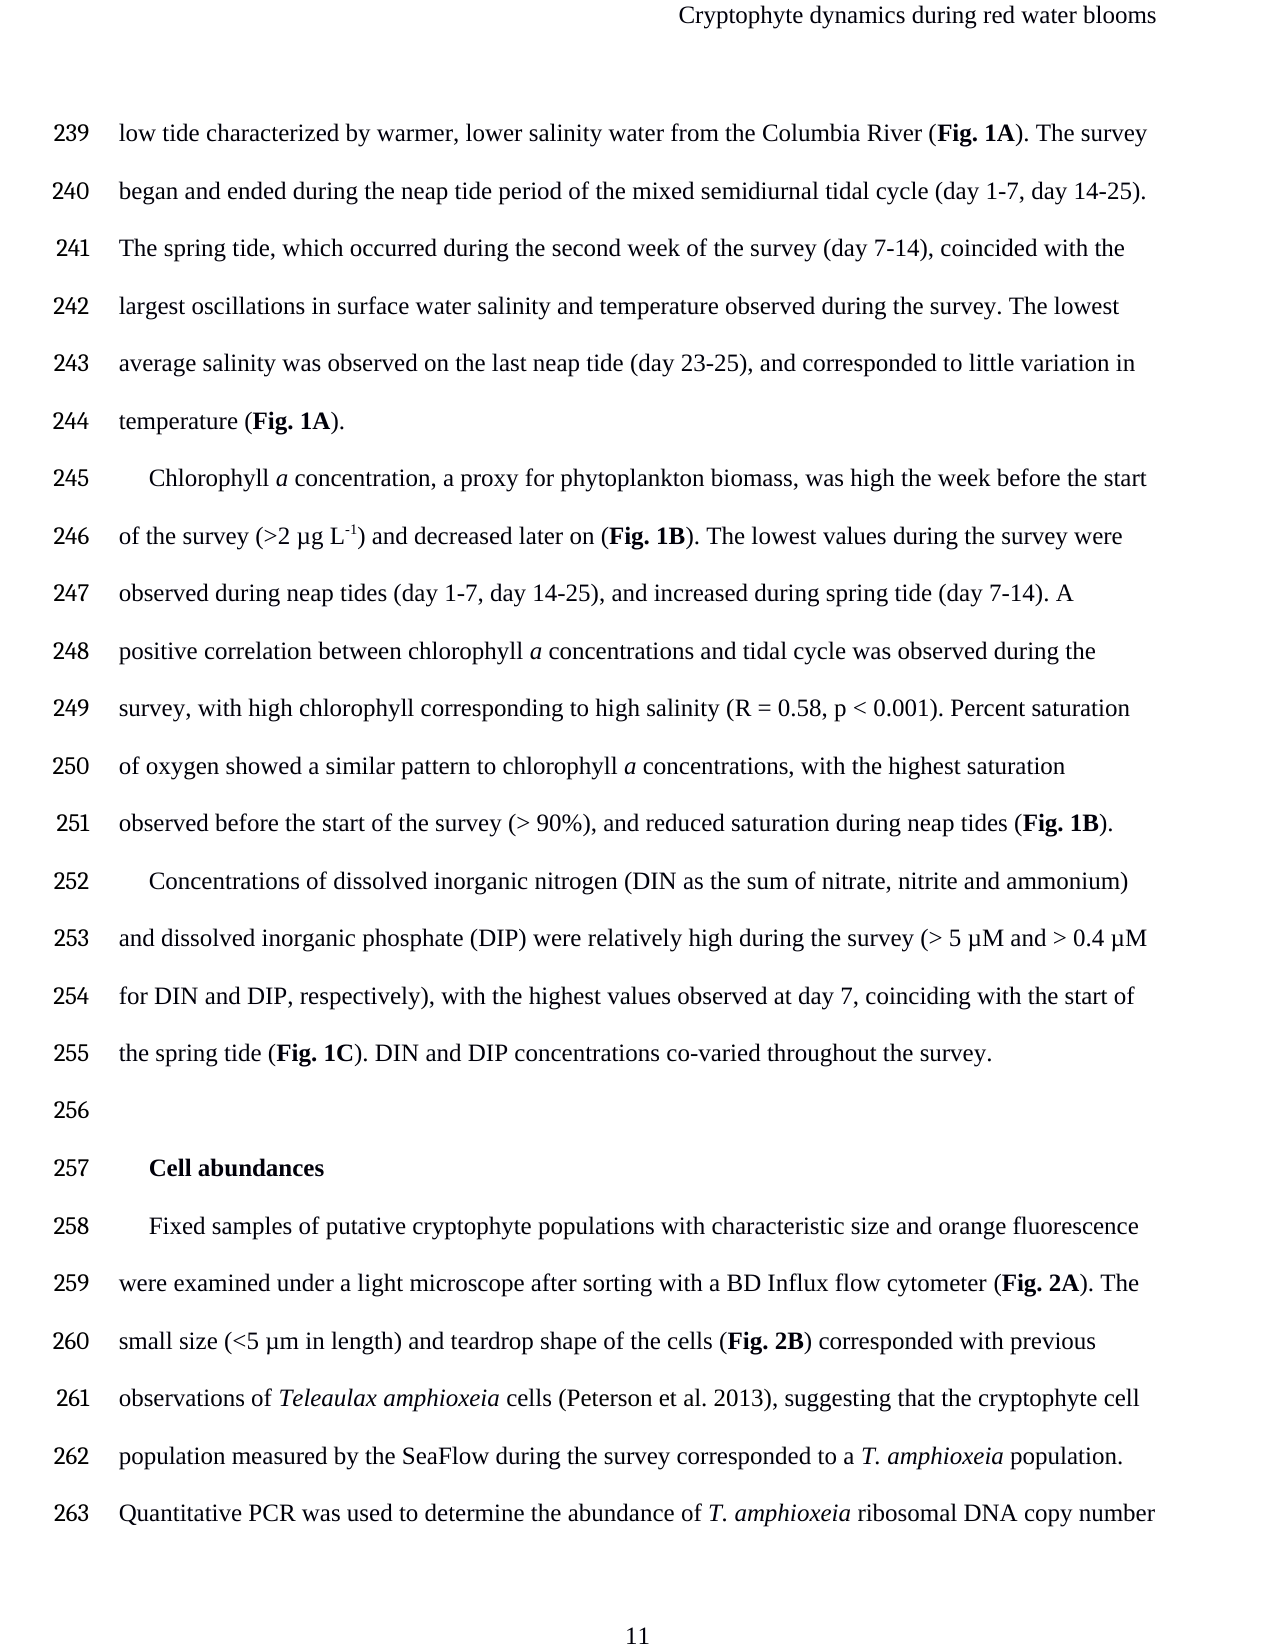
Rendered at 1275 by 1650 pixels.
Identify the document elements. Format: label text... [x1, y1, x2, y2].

text Chlorophyll a concentration, a proxy for phytoplankton biomass, was high the week before the start of the survey (>2 µg L-1) and decreased later on (Fig. 1B). The lowest values during the survey were observed during neap tides (day 1-7, day 14-25), and increased during spring tide (day 7-14). A positive correlation between chlorophyll a concentrations and tidal cycle was observed during the survey, with high chlorophyll corresponding to high salinity (R = 0.58, p < 0.001). Percent saturation of oxygen showed a similar pattern to chlorophyll a concentrations, with the highest saturation observed before the start of the survey (> 90%), and reduced saturation during neap tides (Fig. 1B). [118, 463, 1156, 837]
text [118, 1211, 1156, 1527]
text Concentrations of dissolved inorganic nitrogen (DIN as the sum of nitrate, nitrite and ammonium) and dissolved inorganic phosphate (DIP) were relatively high during the survey (> 5 µM and > 0.4 µM for DIN and DIP, respectively), with the highest values observed at day 7, coinciding with the start of the spring tide (Fig. 1C). DIN and DIP concentrations co-varied throughout the survey. [118, 866, 1156, 1067]
text Cell abundances [118, 1153, 1156, 1182]
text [118, 118, 1156, 435]
